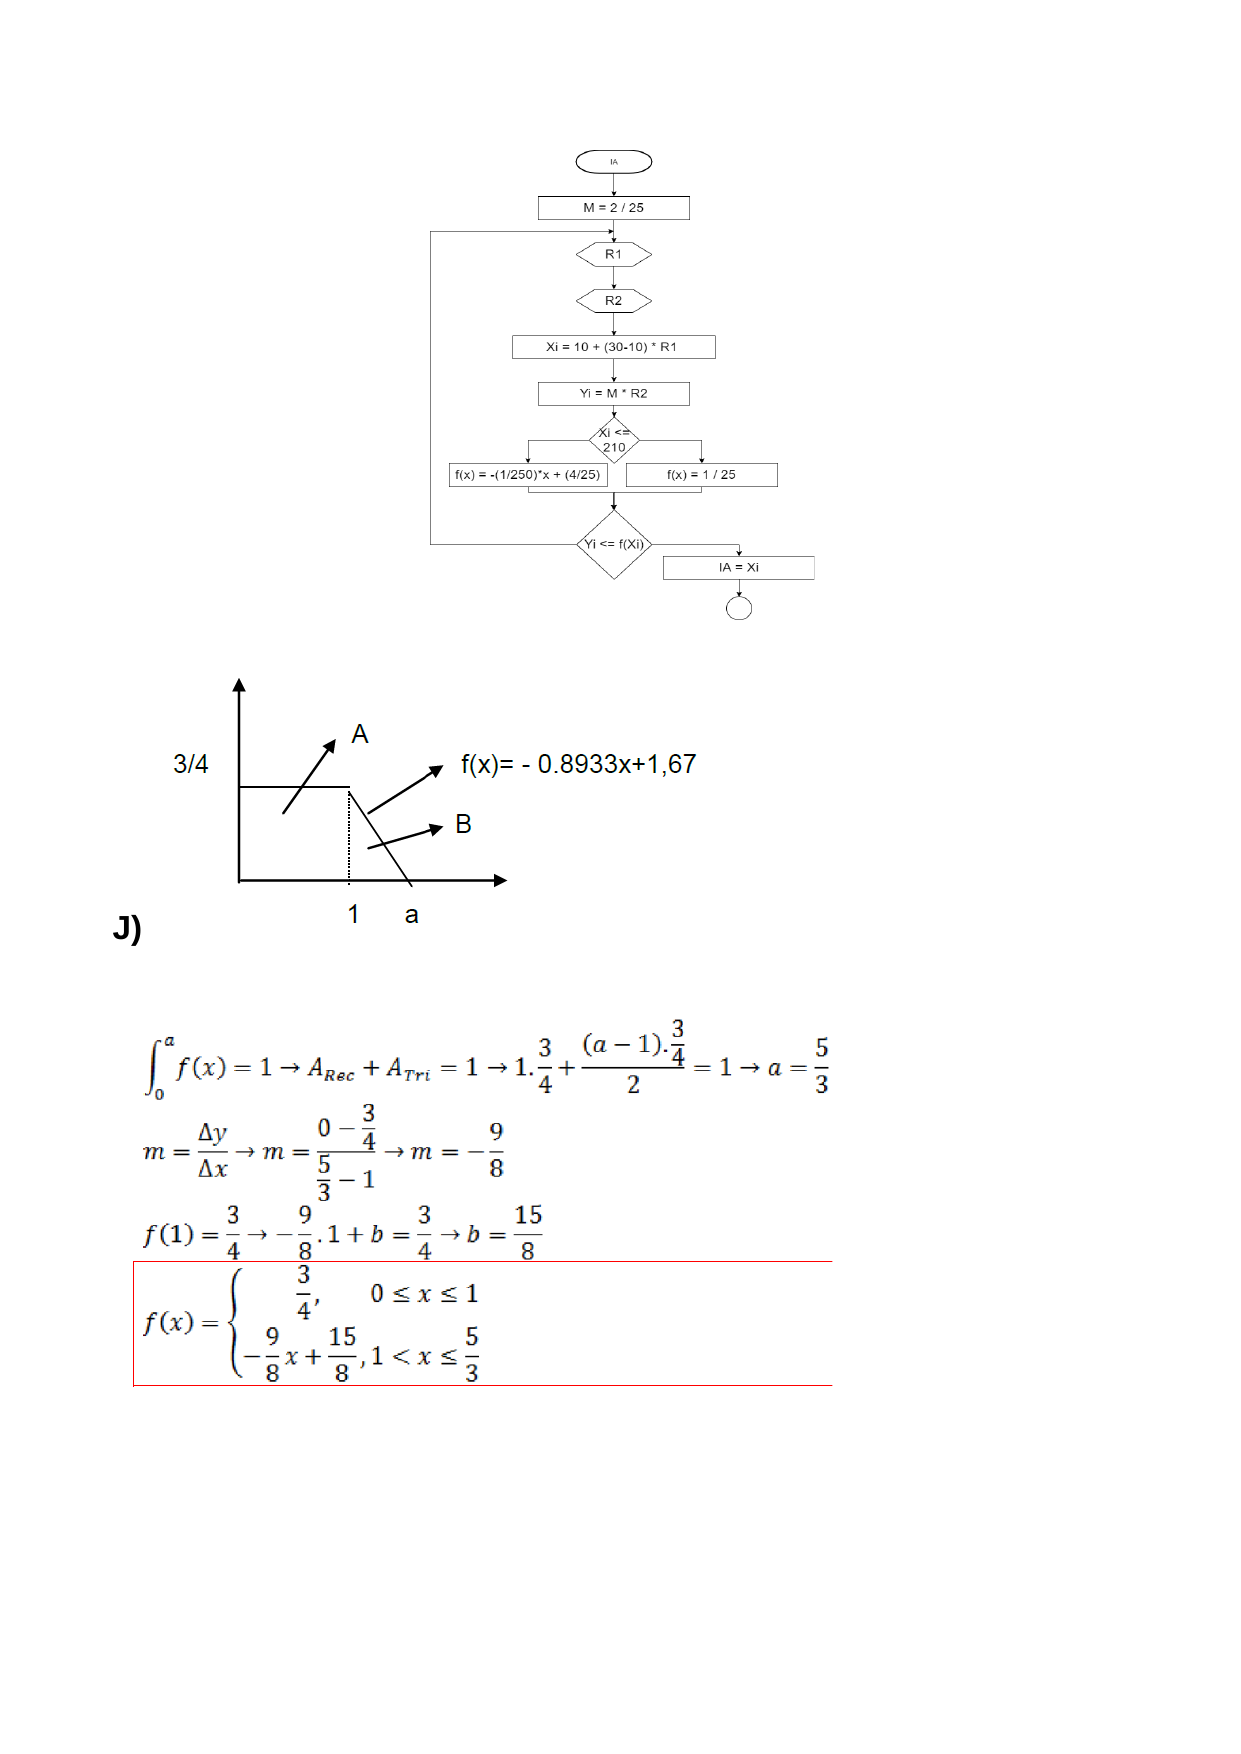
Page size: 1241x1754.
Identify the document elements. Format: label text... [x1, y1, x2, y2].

picture [426, 150, 815, 620]
picture [151, 660, 700, 939]
picture [112, 1008, 833, 1394]
